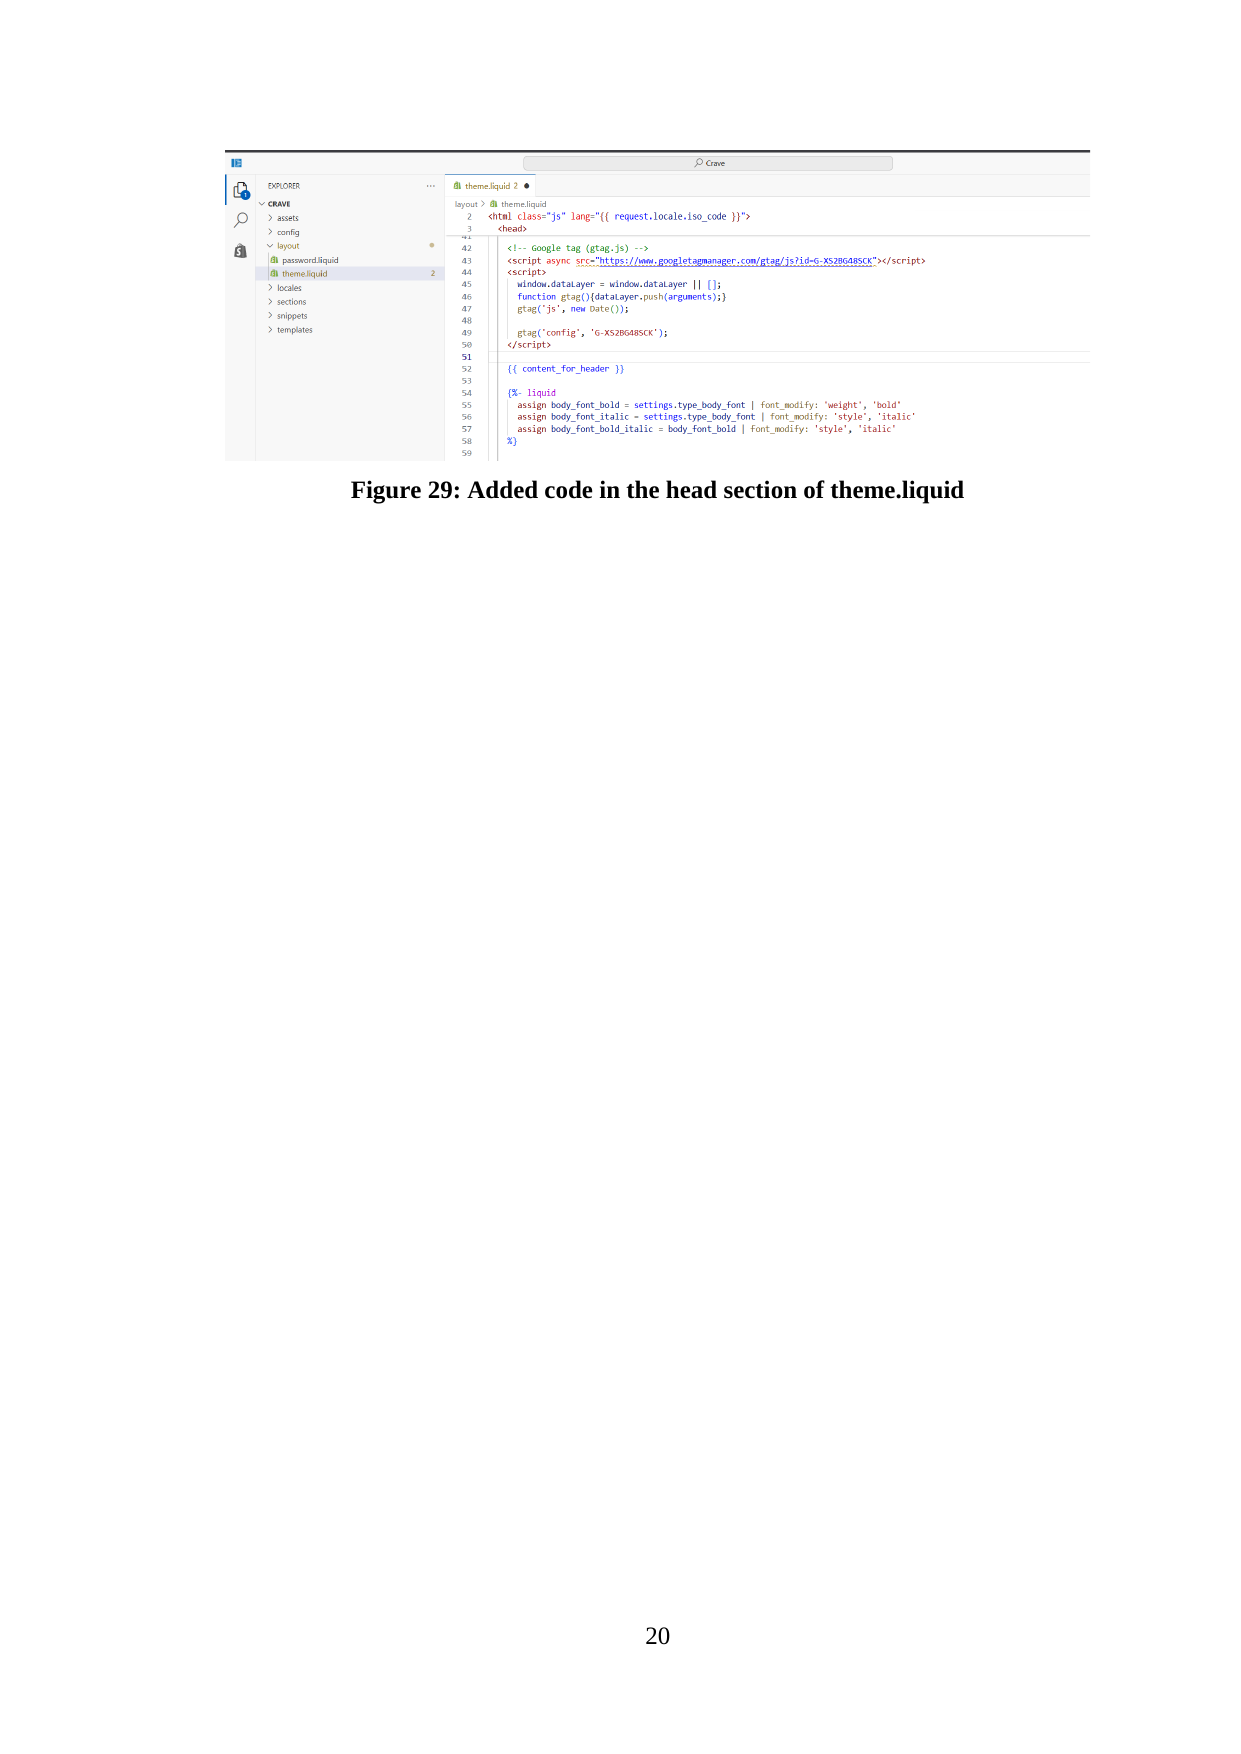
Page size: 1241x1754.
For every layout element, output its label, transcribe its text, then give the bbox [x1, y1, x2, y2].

text Figure 29: Added code in the head section of theme.liquid [225, 475, 1090, 503]
picture [225, 150, 1091, 461]
